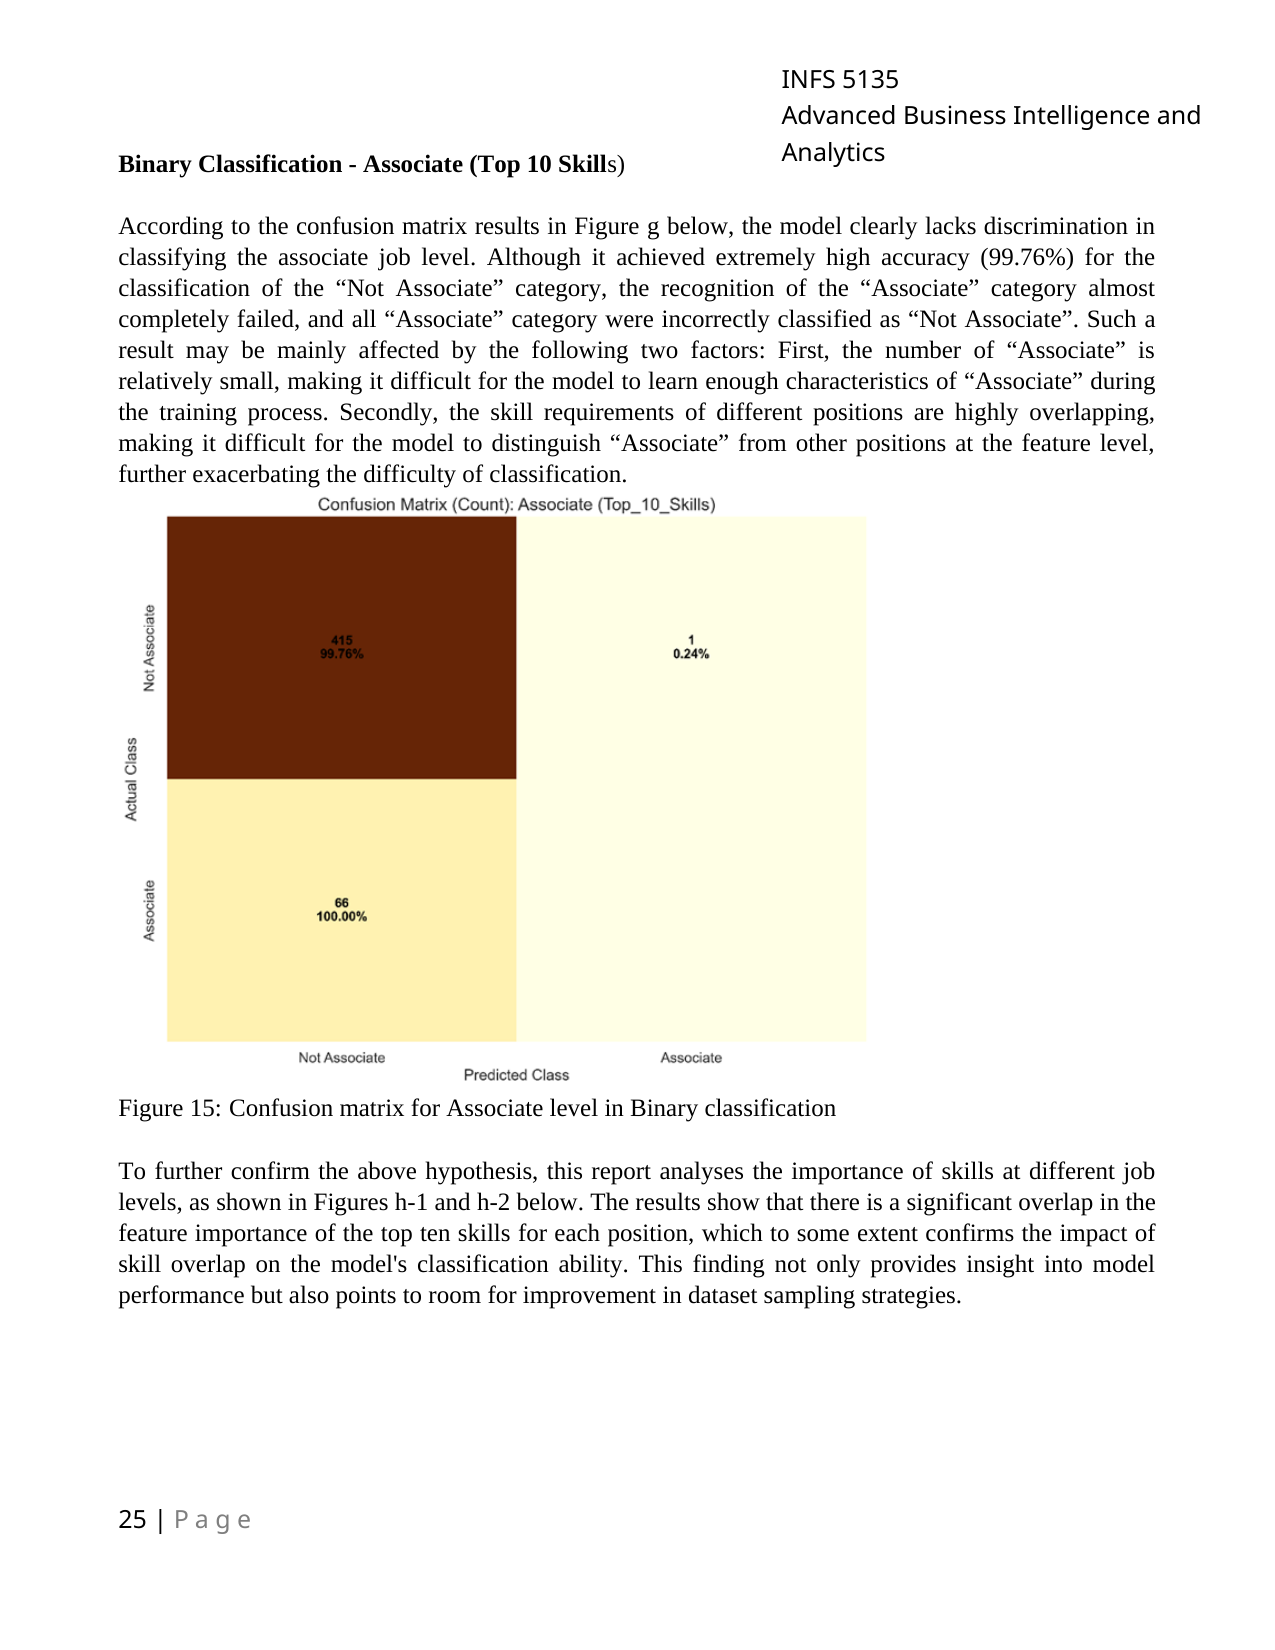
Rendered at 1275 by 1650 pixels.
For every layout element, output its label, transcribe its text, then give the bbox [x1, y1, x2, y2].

text To further confirm the above hypothesis, this report analyses the importance of skills at different job levels, as shown in Figures h-1 and h-2 below. The results show that there is a significant overlap in the feature importance of the top ten skills for each position, which to some extent confirms the impact of skill overlap on the model's classification ability. This finding not only provides insight into model performance but also points to room for improvement in dataset sampling strategies. [118, 1156, 1157, 1309]
text Binary Classification - Associate (Top 10 Skills) [118, 149, 1157, 178]
text According to the confusion matrix results in Figure g below, the model clearly lacks discrimination in classifying the associate job level. Although it achieved extremely high accuracy (99.76%) for the classification of the “Not Associate” category, the recognition of the “Associate” category almost completely failed, and all “Associate” category were incorrectly classified as “Not Associate”. Such a result may be mainly affected by the following two factors: First, the number of “Associate” is relatively small, making it difficult for the model to learn enough characteristics of “Associate” during the training process. Secondly, the skill requirements of different positions are highly overlapping, making it difficult for the model to distinguish “Associate” from other positions at the feature level, further exacerbating the difficulty of classification. [118, 211, 1157, 488]
picture [118, 490, 874, 1091]
text Figure 15: Confusion matrix for Associate level in Binary classification [118, 1093, 1157, 1122]
